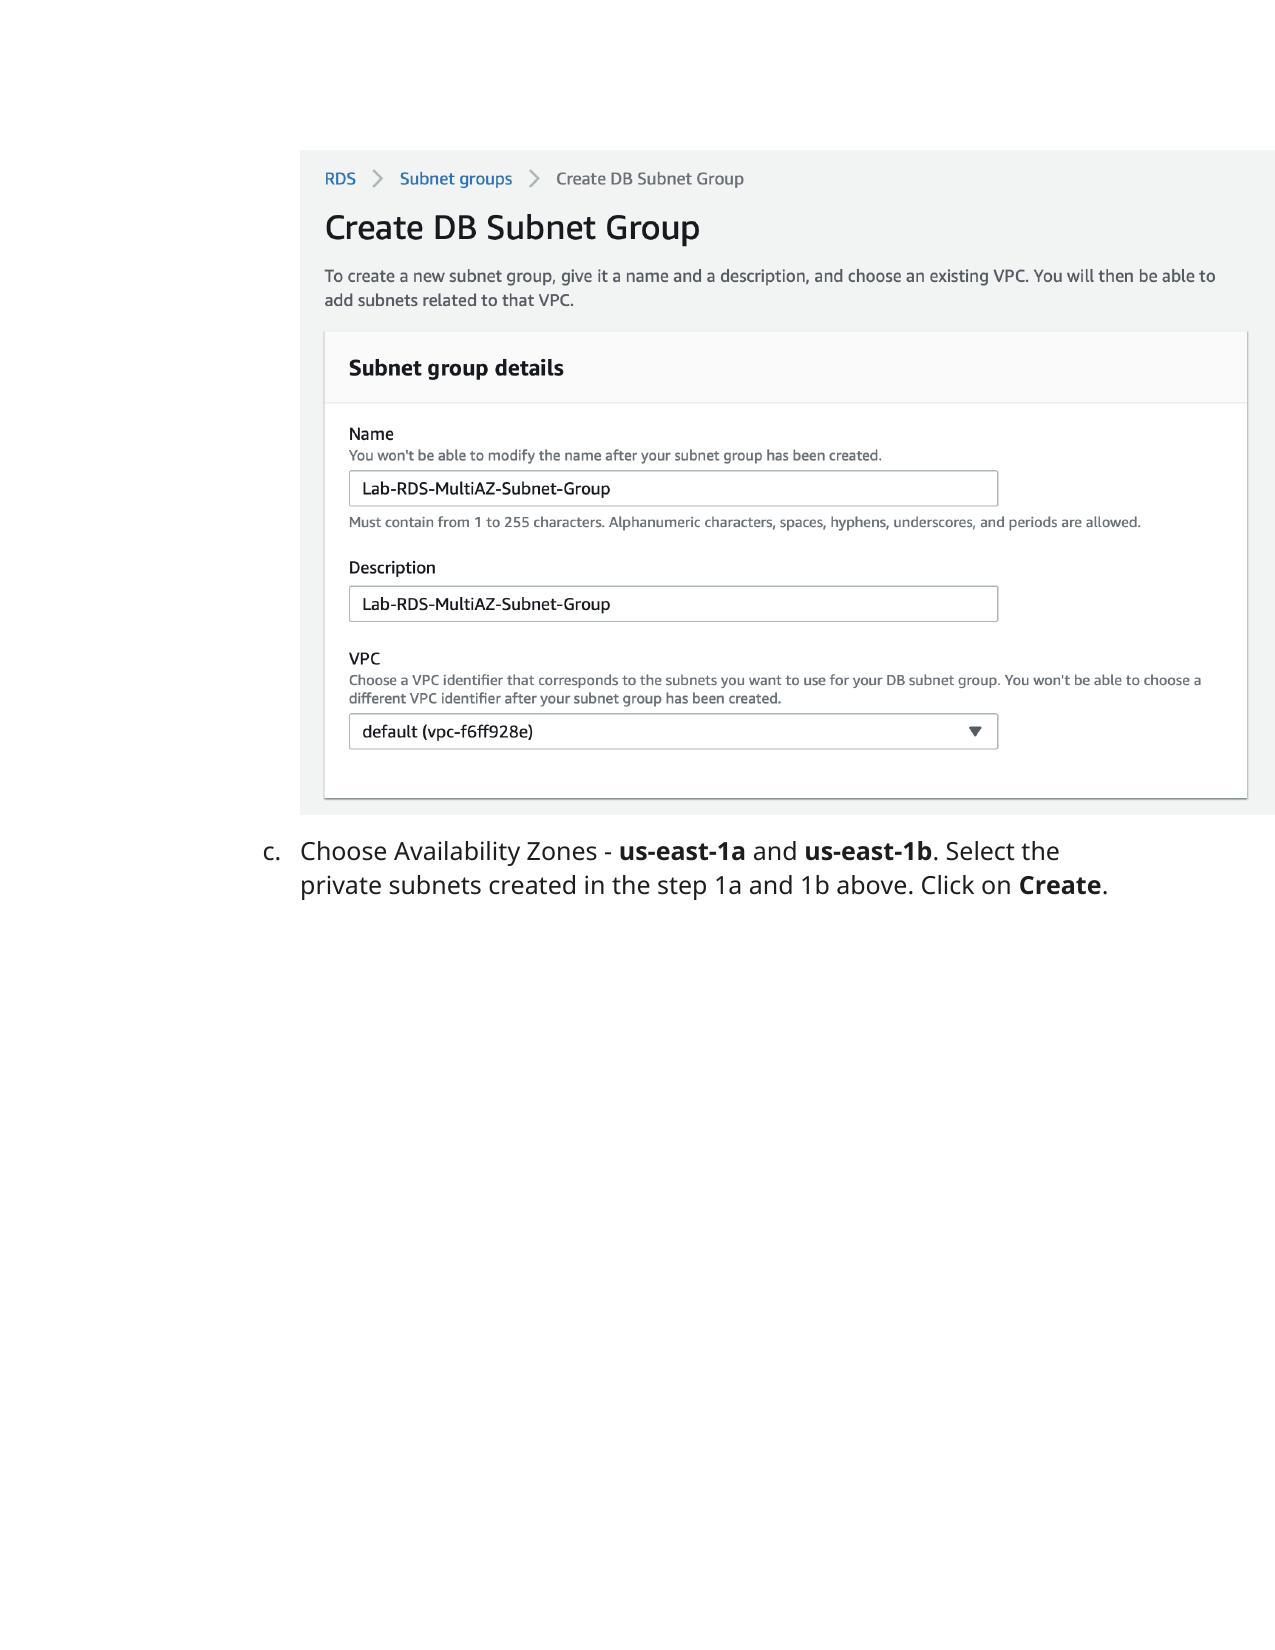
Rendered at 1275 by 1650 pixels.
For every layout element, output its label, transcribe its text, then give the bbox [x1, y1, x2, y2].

list Choose Availability Zones - us-east-1a and us-east-1b. Select the private subnets created in the step 1a and 1b above. Click on Create. [262, 833, 1125, 902]
picture [300, 150, 1275, 815]
